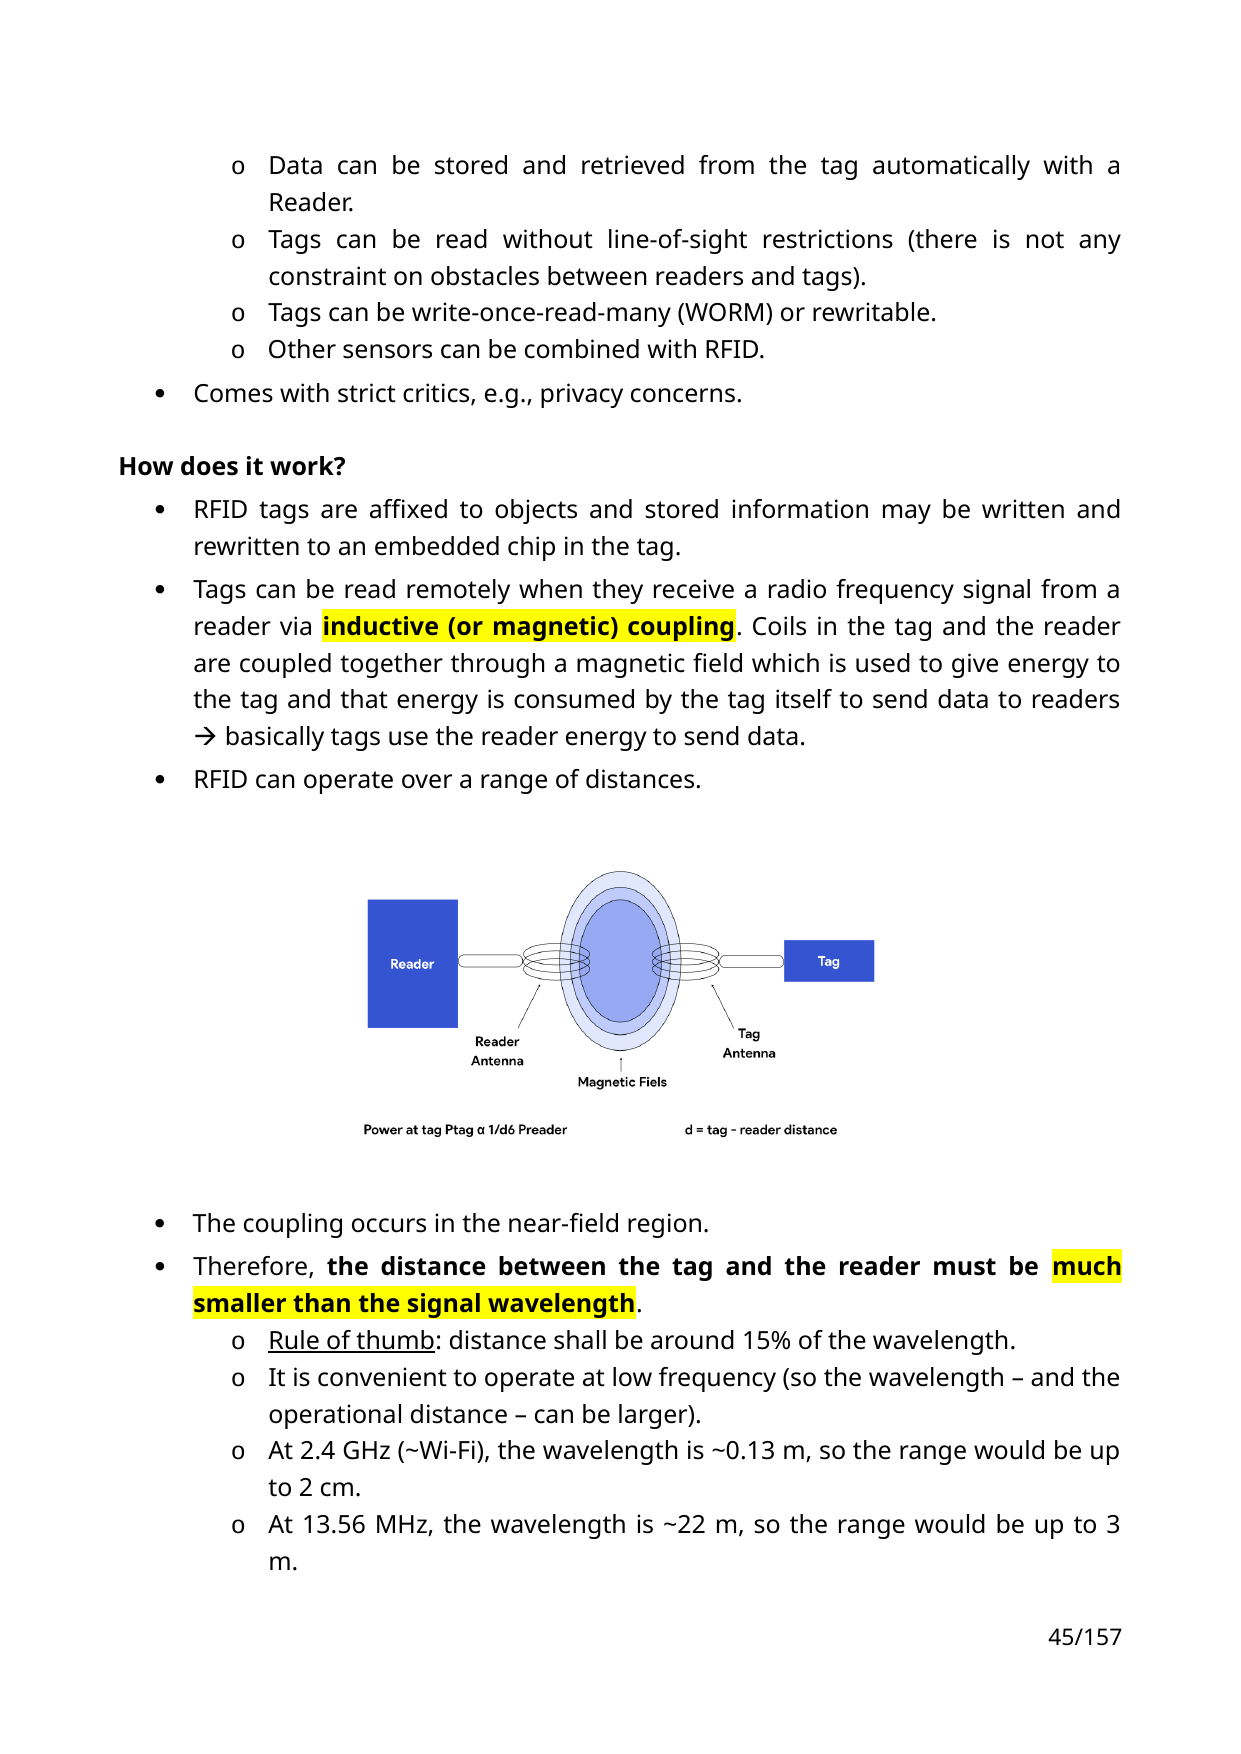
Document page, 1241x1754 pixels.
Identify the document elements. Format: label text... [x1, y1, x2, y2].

list At 2.4 GHz (~Wi-Fi), the wavelength is ~0.13 m, so the range would be up to 2 cm. [231, 1433, 1122, 1504]
list Tags can be write-once-read-many (WORM) or rewritable. [231, 295, 1122, 329]
list At 13.56 MHz, the wavelength is ~22 m, so the range would be up to 3 m. [231, 1507, 1122, 1578]
text How does it work? [118, 449, 1122, 483]
list Data can be stored and retrieved from the tag automatically with a Reader. [231, 148, 1122, 219]
list Comes with strict critics, e.g., privacy concerns. [156, 375, 1122, 409]
list Tags can be read without line-of-sight restrictions (there is not any constraint on obstacles between readers and tags). [231, 221, 1122, 292]
list RFID tags are affixed to objects and stored information may be written and rewritten to an embedded chip in the tag. [156, 492, 1122, 563]
list The coupling occurs in the near-field region. [155, 1206, 1122, 1240]
list It is convenient to operate at low frequency (so the wavelength – and the operational distance – can be larger). [231, 1359, 1122, 1430]
list Rule of thumb: distance shall be around 15% of the wavelength. [231, 1322, 1122, 1357]
list Other sensors can be combined with RFID. [230, 332, 1122, 366]
list Tags can be read remotely when they receive a radio frequency signal from a reader via inductive (or magnetic) coupling. Coils in the tag and the reader are coupled together through a magnetic field which is used to give energy to the tag and that energy is consumed by the tag itself to send data to readers basically tags use the reader energy to send data. [156, 572, 1122, 753]
list Therefore, the distance between the tag and the reader must be much smaller than the signal wavelength. [156, 1249, 1122, 1319]
list RFID can operate over a range of distances. [156, 762, 1122, 796]
